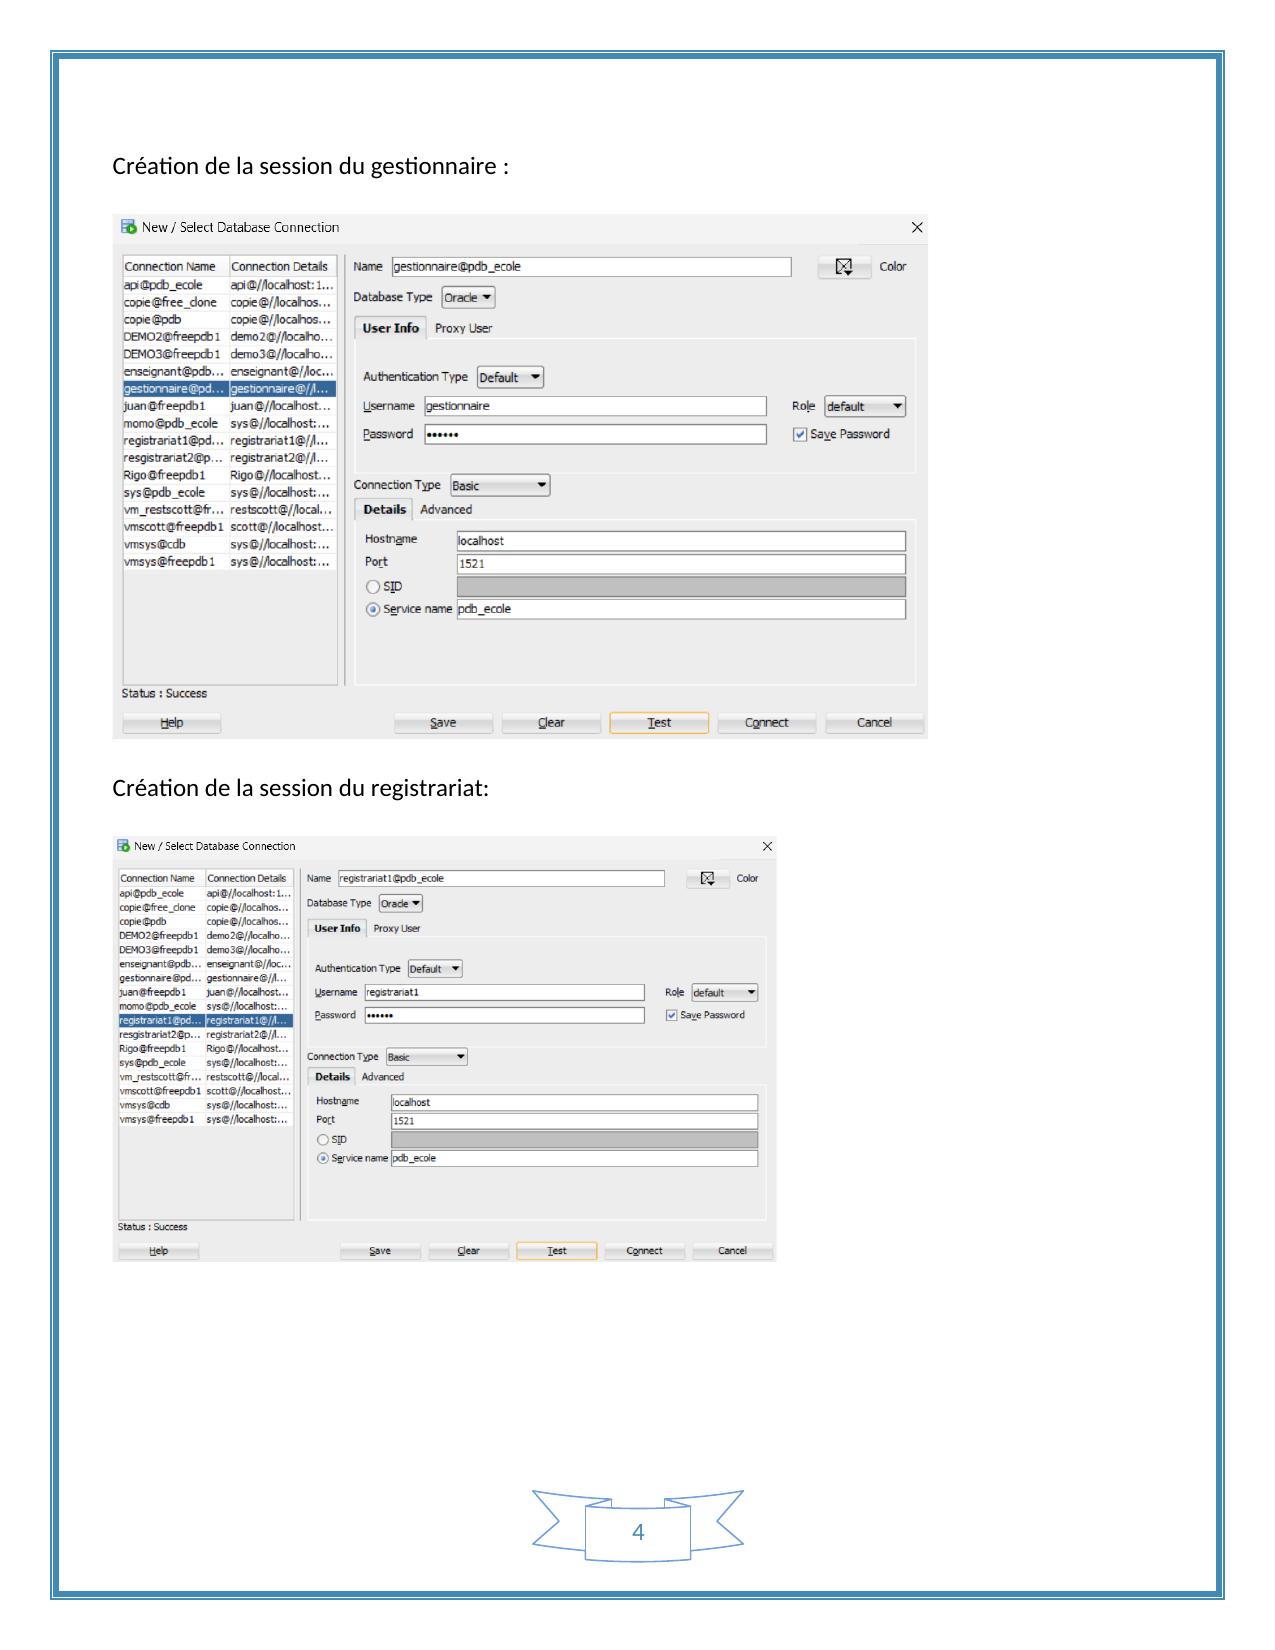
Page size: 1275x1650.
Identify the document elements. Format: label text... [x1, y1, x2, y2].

picture [112, 836, 777, 1262]
text Création de la session du gestionnaire : [112, 150, 1162, 181]
text Création de la session du registrariat: [112, 772, 1162, 803]
picture [112, 214, 929, 739]
